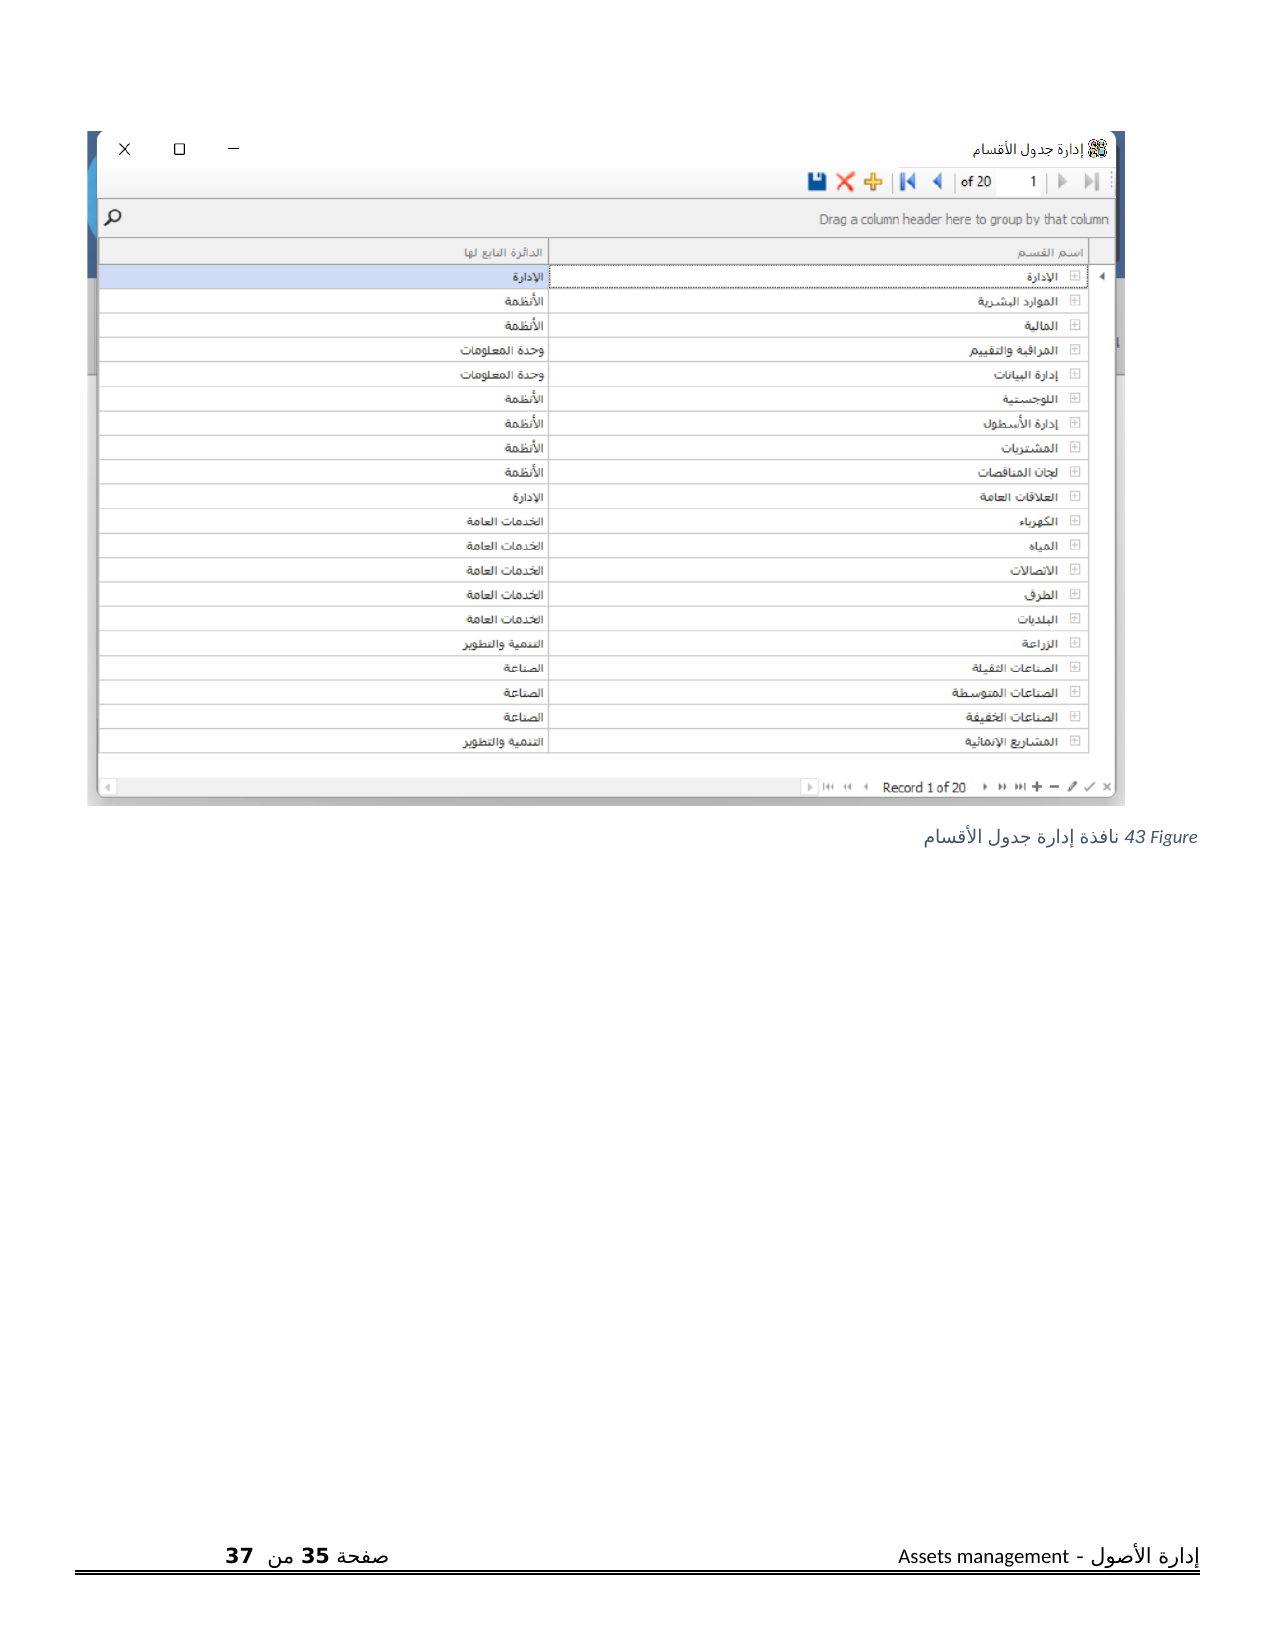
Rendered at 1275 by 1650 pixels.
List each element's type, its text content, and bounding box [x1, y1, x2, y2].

picture [87, 131, 1125, 806]
text Figure 43 نافذة إدارة جدول الأقسام [75, 825, 1200, 848]
